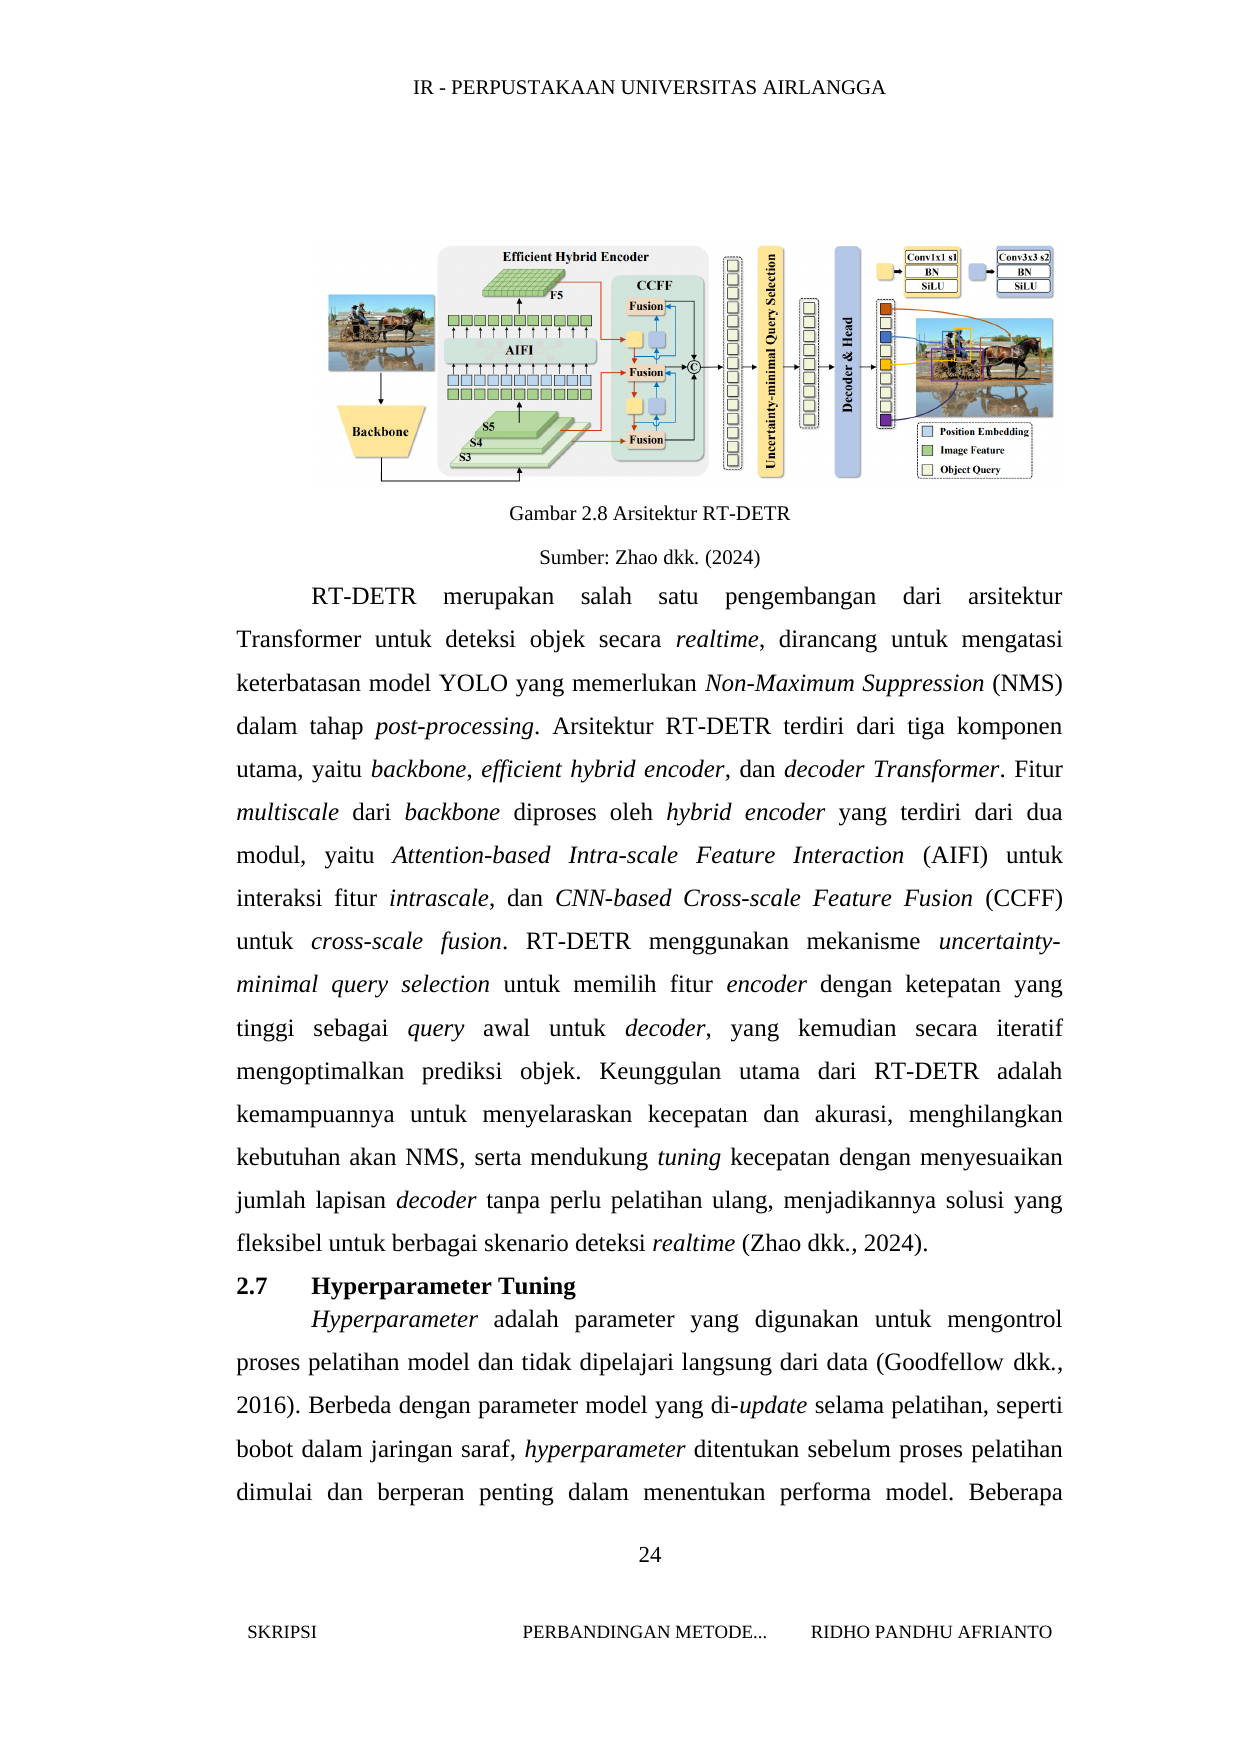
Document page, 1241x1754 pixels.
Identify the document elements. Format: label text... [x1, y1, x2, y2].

picture [312, 236, 1063, 488]
text Sumber: Zhao dkk. (2024) [236, 545, 1063, 569]
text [236, 1304, 1063, 1506]
subtitle 2.7 Hyperparameter Tuning [236, 1271, 1063, 1300]
text Gambar 2.8 Arsitektur RT-DETR [236, 500, 1063, 524]
text RT-DETR merupakan salah satu pengembangan dari arsitektur Transformer untuk deteksi objek secara realtime, dirancang untuk mengatasi keterbatasan model YOLO yang memerlukan Non-Maximum Suppression (NMS) dalam tahap post-processing. Arsitektur RT-DETR terdiri dari tiga komponen utama, yaitu backbone, efficient hybrid encoder, dan decoder Transformer. Fitur multiscale dari backbone diproses oleh hybrid encoder yang terdiri dari dua modul, yaitu Attention-based Intra-scale Feature Interaction (AIFI) untuk interaksi fitur intrascale, dan CNN-based Cross-scale Feature Fusion (CCFF) untuk cross-scale fusion. RT-DETR menggunakan mekanisme uncertainty-minimal query selection untuk memilih fitur encoder dengan ketepatan yang tinggi sebagai query awal untuk decoder, yang kemudian secara iteratif mengoptimalkan prediksi objek. Keunggulan utama dari RT-DETR adalah kemampuannya untuk menyelaraskan kecepatan dan akurasi, menghilangkan kebutuhan akan NMS, serta mendukung tuning kecepatan dengan menyesuaikan jumlah lapisan decoder tanpa perlu pelatihan ulang, menjadikannya solusi yang fleksibel untuk berbagai skenario deteksi realtime​ (Zhao dkk., 2024). [236, 581, 1063, 1257]
